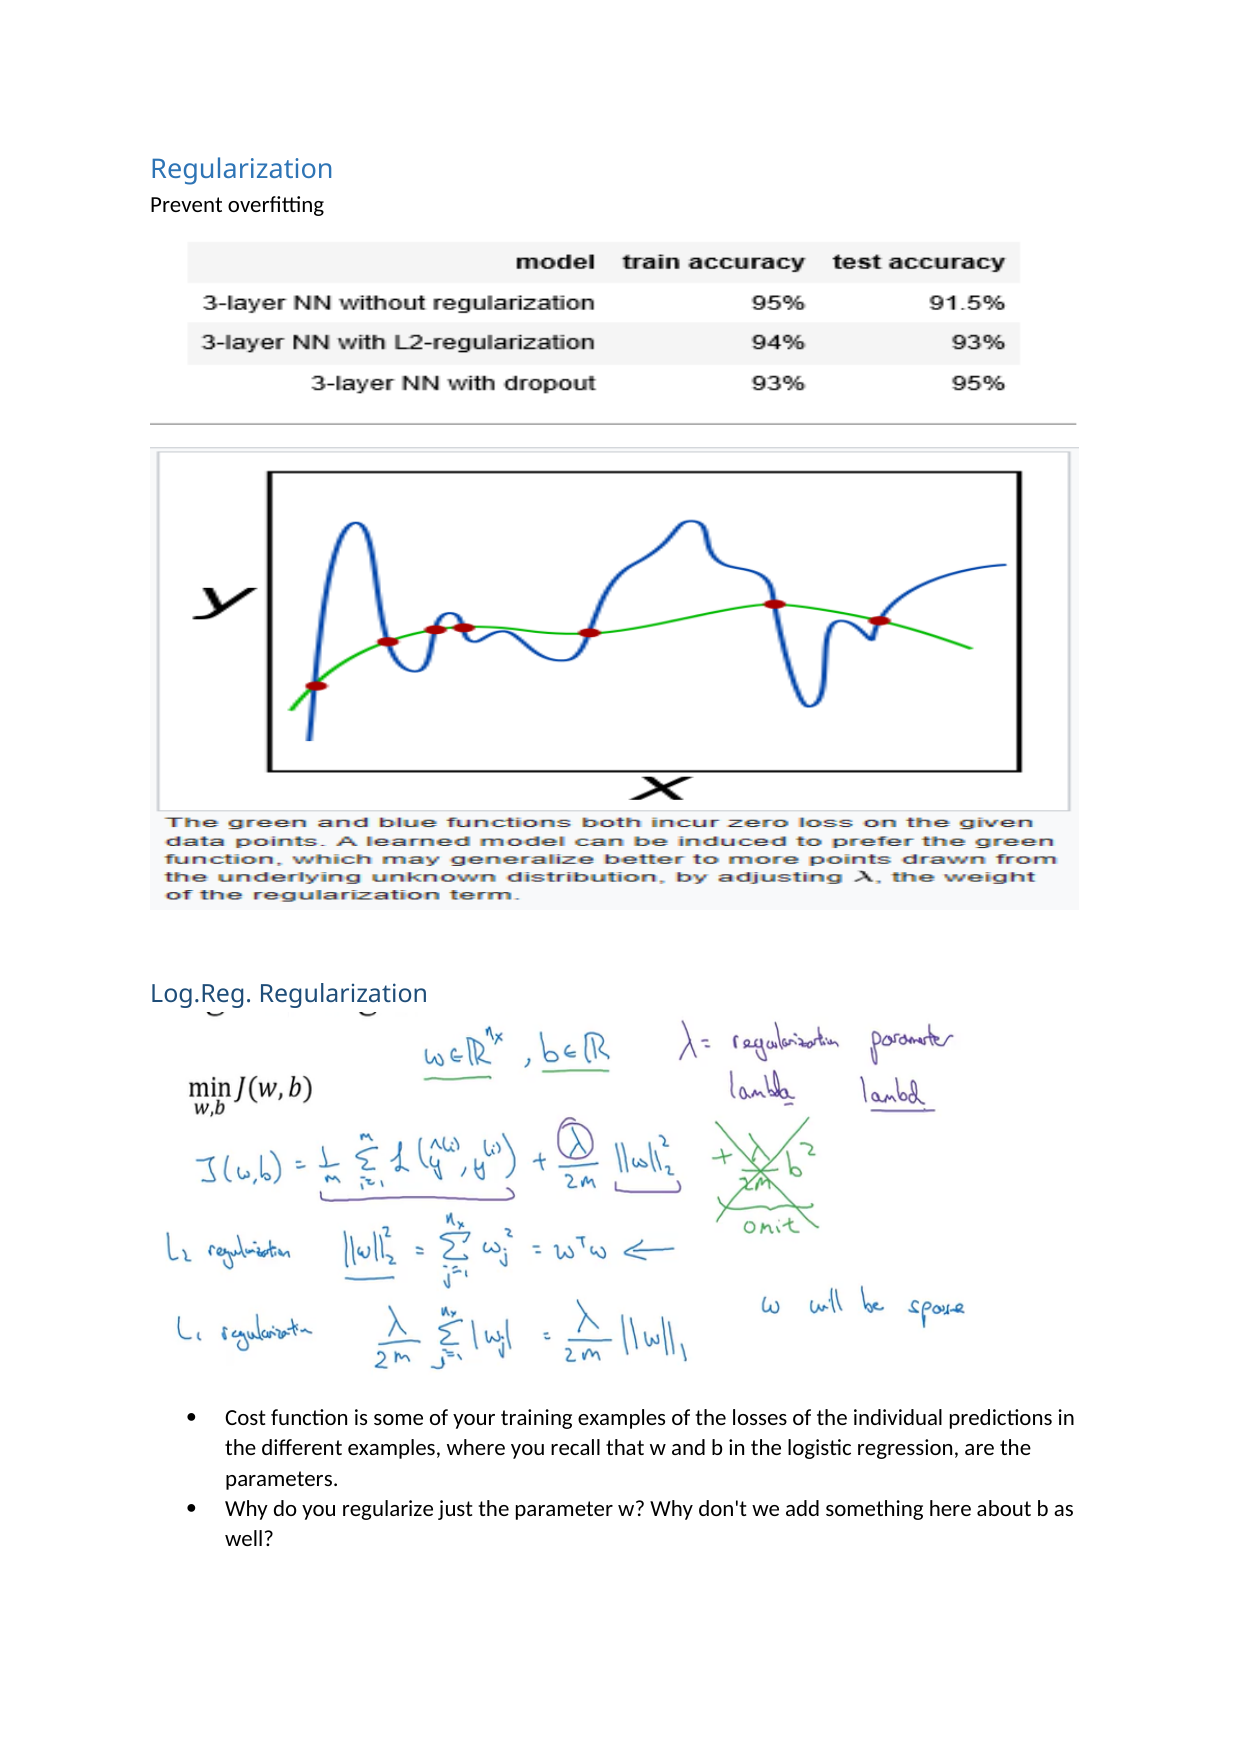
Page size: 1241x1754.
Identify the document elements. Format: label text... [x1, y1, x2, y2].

picture [150, 236, 1077, 425]
list Cost function is some of your training examples of the losses of the individual predictions in the different examples, where you recall that w and b in the logistic regression, are the parameters. [187, 1403, 1090, 1492]
picture [150, 443, 1079, 910]
subtitle Regularization [150, 150, 1090, 187]
subtitle Log.Reg. Regularization [150, 976, 1090, 1010]
text Prevent overfitting [150, 190, 1090, 218]
list Why do you regularize just the parameter w? Why don't we add something here about b as well? [187, 1494, 1090, 1552]
picture [150, 1012, 1003, 1385]
